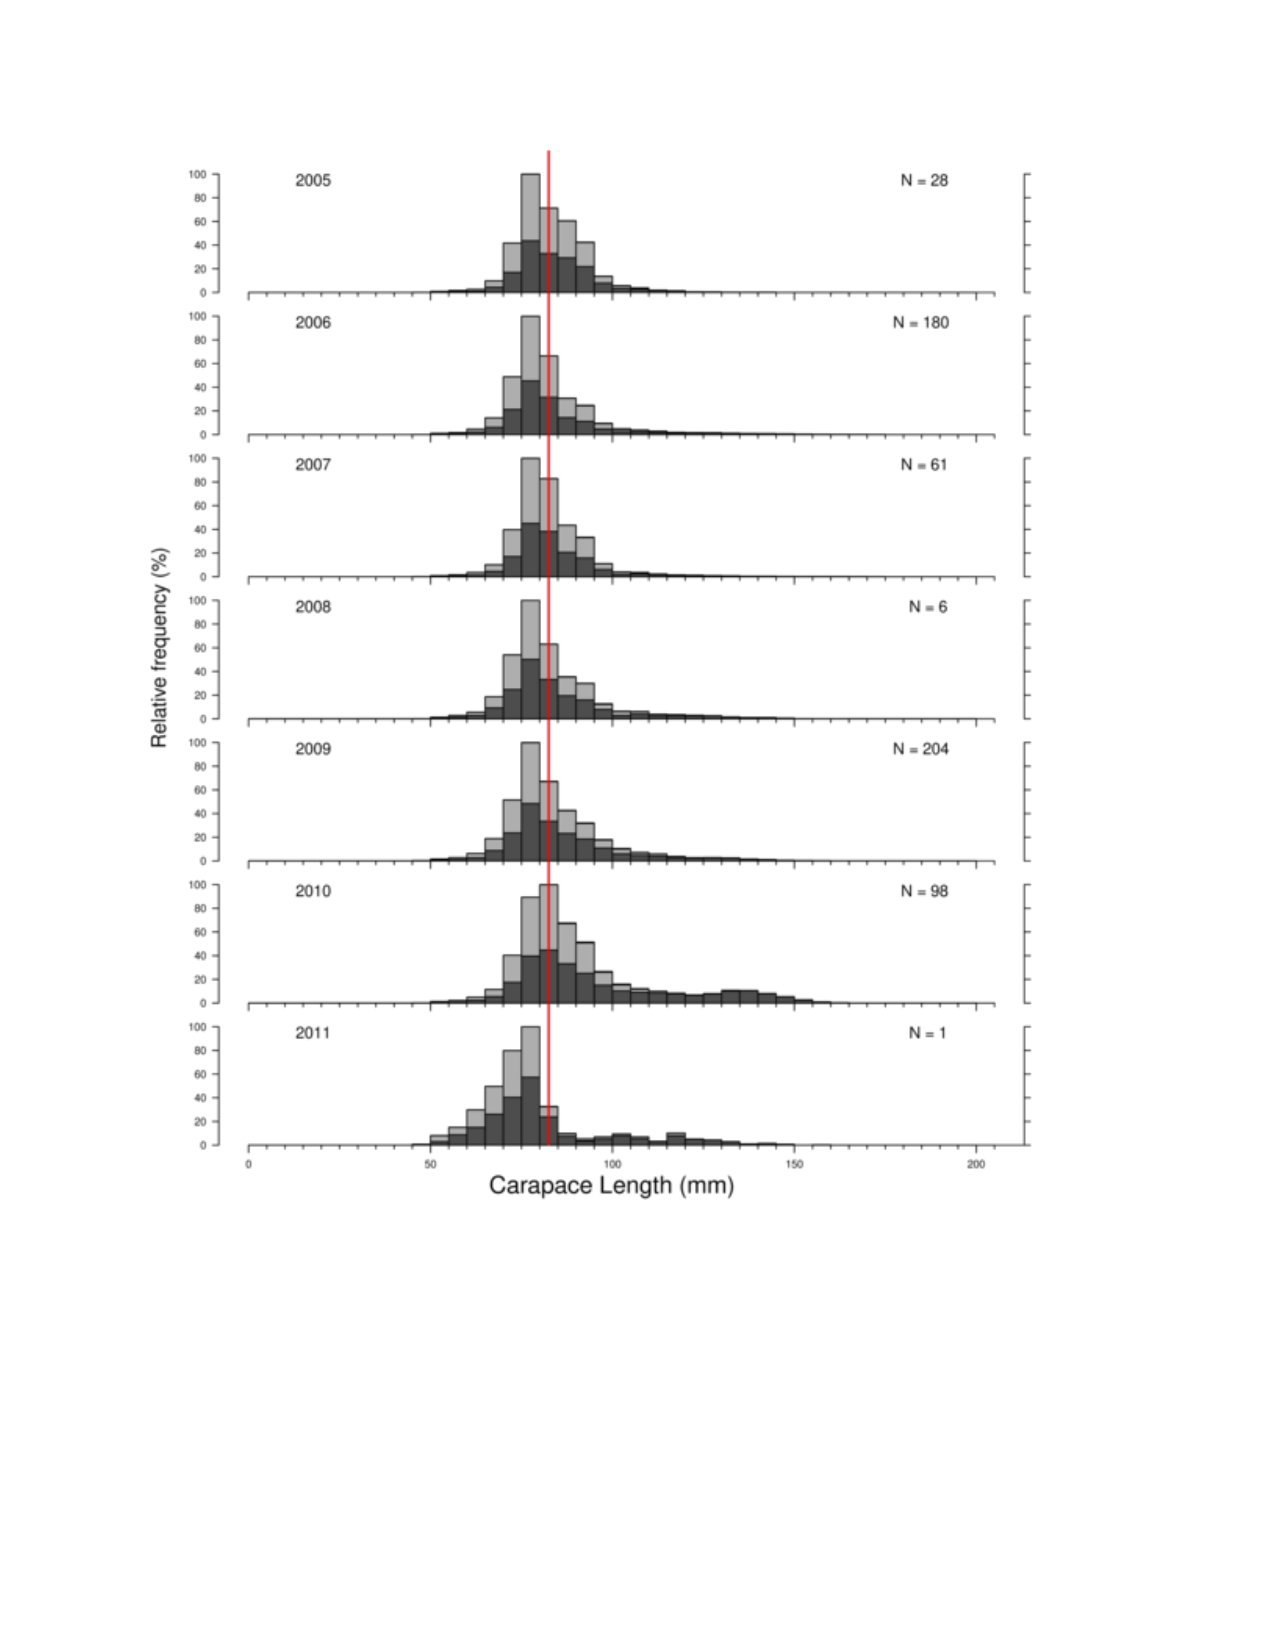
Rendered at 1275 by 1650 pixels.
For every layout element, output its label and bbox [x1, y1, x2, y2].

picture [150, 150, 1032, 1200]
